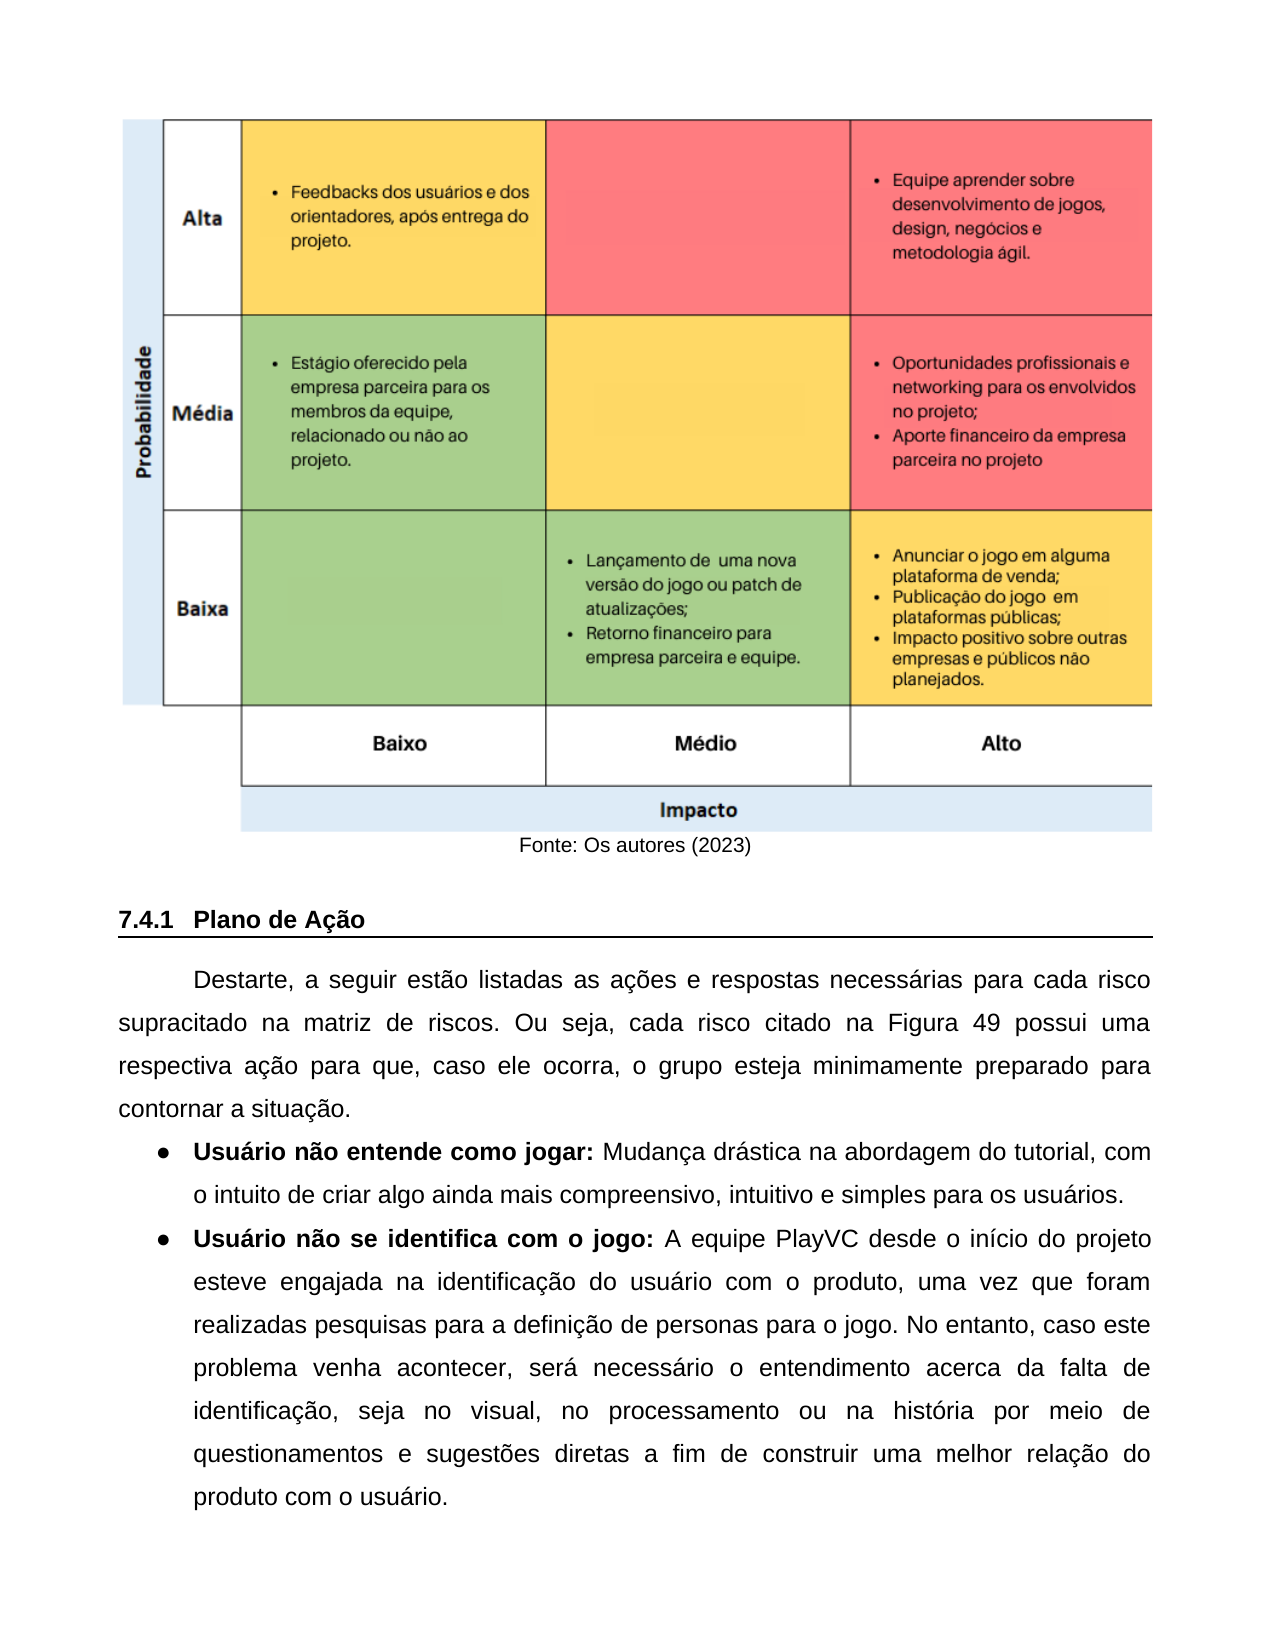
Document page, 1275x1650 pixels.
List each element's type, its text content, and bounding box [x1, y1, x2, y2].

picture [118, 118, 1153, 833]
text Destarte, a seguir estão listadas as ações e respostas necessárias para cada risco supracitado na matriz de riscos. Ou seja, cada risco citado na Figura 49 possui uma respectiva ação para que, caso ele ocorra, o grupo esteja minimamente preparado para contornar a situação. [118, 965, 1152, 1123]
subtitle Plano de Ação [118, 906, 1153, 936]
list Usuário não entende como jogar: Mudança drástica na abordagem do tutorial, com o intuito de criar algo ainda mais compreensivo, intuitivo e simples para os usuários. [156, 1137, 1152, 1209]
text Fonte: Os autores (2023) [118, 833, 1152, 857]
list Usuário não se identifica com o jogo: A equipe PlayVC desde o início do projeto esteve engajada na identificação do usuário com o produto, uma vez que foram realizadas pesquisas para a definição de personas para o jogo. No entanto, caso este problema venha acontecer, será necessário o entendimento acerca da falta de identificação, seja no visual, no processamento ou na história por meio de questionamentos e sugestões diretas a fim de construir uma melhor relação do produto com o usuário. [156, 1223, 1152, 1511]
